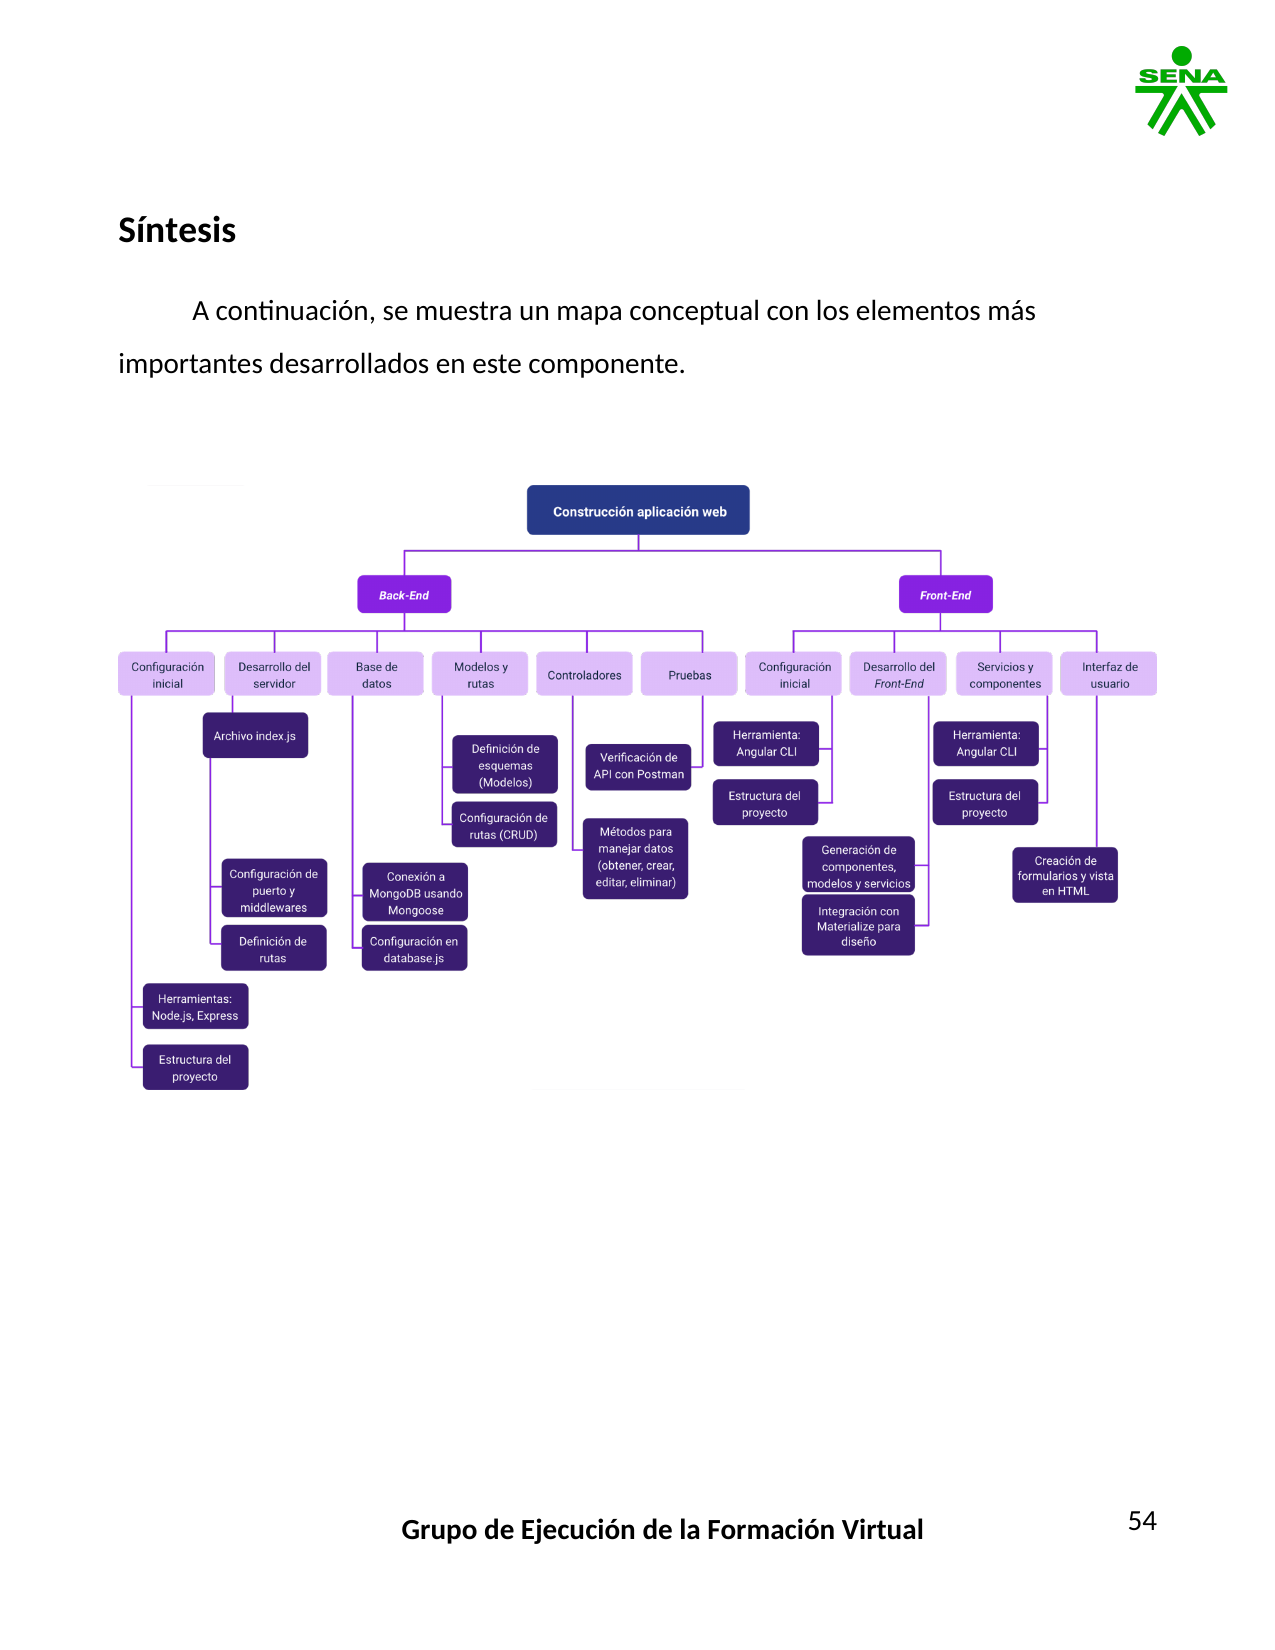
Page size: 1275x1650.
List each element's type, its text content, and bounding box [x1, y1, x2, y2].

picture [118, 485, 1157, 1090]
text A continuación, se muestra un mapa conceptual con los elementos más importantes desarrollados en este componente. [118, 292, 1157, 381]
picture [1135, 46, 1228, 136]
text Síntesis [118, 206, 1157, 252]
